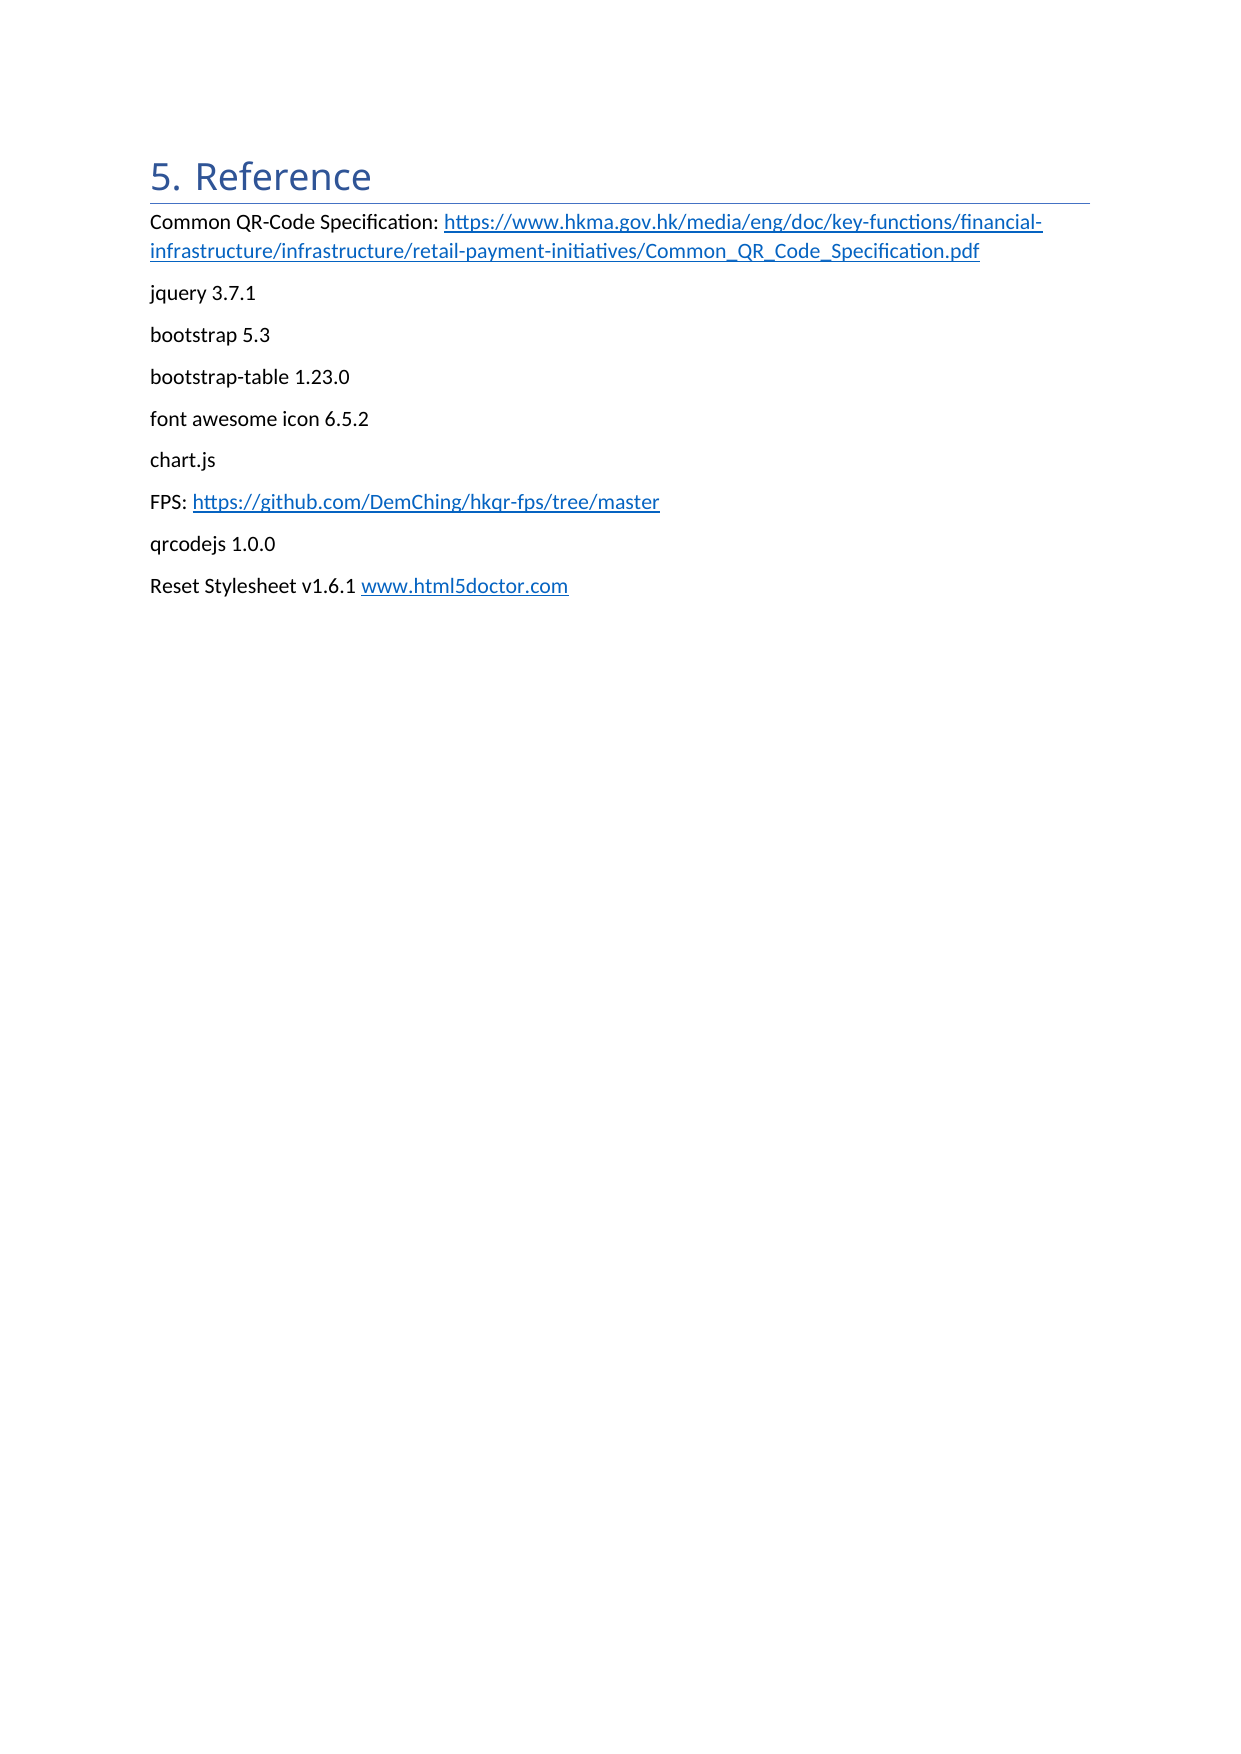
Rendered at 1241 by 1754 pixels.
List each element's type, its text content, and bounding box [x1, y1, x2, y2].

text font awesome icon 6.5.2 [150, 405, 1090, 431]
text jquery 3.7.1 [150, 279, 1090, 306]
text bootstrap 5.3 [150, 321, 1090, 348]
text Reset Stylesheet v1.6.1 www.html5doctor.com [150, 572, 1090, 598]
text qrcodejs 1.0.0 [150, 530, 1090, 557]
text Common QR-Code Specification: https://www.hkma.gov.hk/media/eng/doc/key-functions/financial-infrastructure/infrastructure/retail-payment-initiatives/Common_QR_Code_Specification.pdf [150, 208, 1090, 264]
text bootstrap-table 1.23.0 [150, 363, 1090, 389]
text chart.js [150, 446, 1090, 473]
subtitle Reference [150, 150, 1090, 203]
text FPS: https://github.com/DemChing/hkqr-fps/tree/master [150, 488, 1090, 515]
